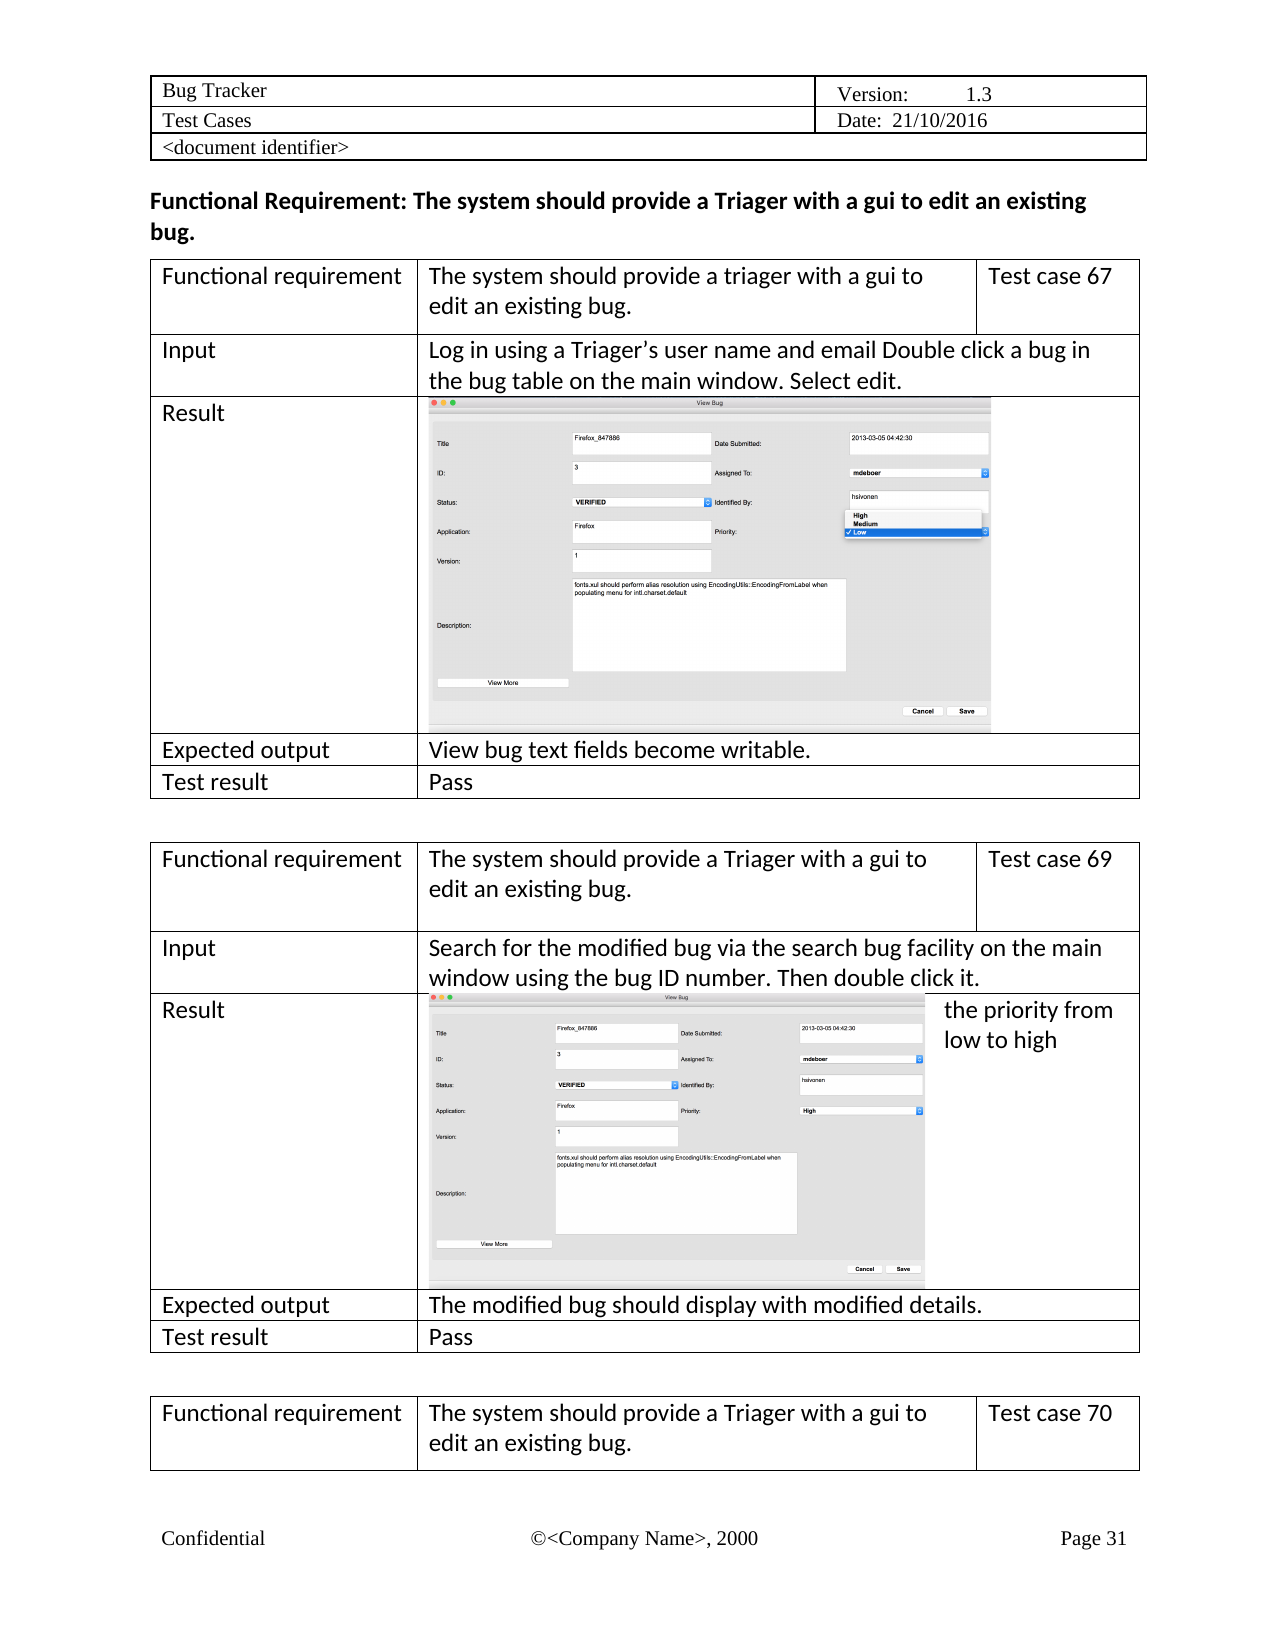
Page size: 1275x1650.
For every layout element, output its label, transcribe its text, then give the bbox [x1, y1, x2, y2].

table_cell Log in using a Triager’s user name and email Double click a bug in the bug table on the main window. Select edit. [418, 335, 1139, 396]
table_cell Result [151, 994, 417, 1289]
text Functional Requirement: The system should provide a Triager with a gui to edit an existing bug. [150, 185, 1125, 246]
table_cell the priority from low to high [926, 994, 1139, 1289]
table_cell Pass [418, 1321, 1139, 1352]
picture [428, 993, 926, 1289]
table_cell Expected output [151, 734, 417, 765]
table_cell View bug text fields become writable. [418, 734, 1139, 765]
table_cell [418, 397, 428, 733]
table_header The system should provide a Triager with a gui to edit an existing bug. [418, 843, 976, 931]
table_cell Result [151, 397, 417, 733]
table_header The system should provide a triager with a gui to edit an existing bug. [418, 260, 976, 333]
table_header Functional requirement [151, 843, 417, 931]
table_cell Expected output [151, 1290, 417, 1320]
table_header Test case 69 [977, 843, 1139, 931]
table_cell Search for the modified bug via the search bug facility on the main window using the bug ID number. Then double click it. [418, 932, 1139, 993]
table_header Test case 67 [977, 260, 1139, 333]
table_cell Input [151, 335, 417, 396]
table_header Test case 70 [977, 1397, 1139, 1470]
table_cell The modified bug should display with modified details. [418, 1290, 1139, 1320]
table_cell Pass [418, 766, 1139, 798]
picture [428, 396, 992, 733]
table_cell Test result [151, 1321, 417, 1352]
table_cell Test result [151, 766, 417, 798]
table_cell [992, 397, 1139, 733]
table_cell Input [151, 932, 417, 993]
table_header Functional requirement [151, 1397, 417, 1470]
table_header Functional requirement [151, 260, 417, 333]
table_header The system should provide a Triager with a gui to edit an existing bug. [418, 1397, 976, 1470]
